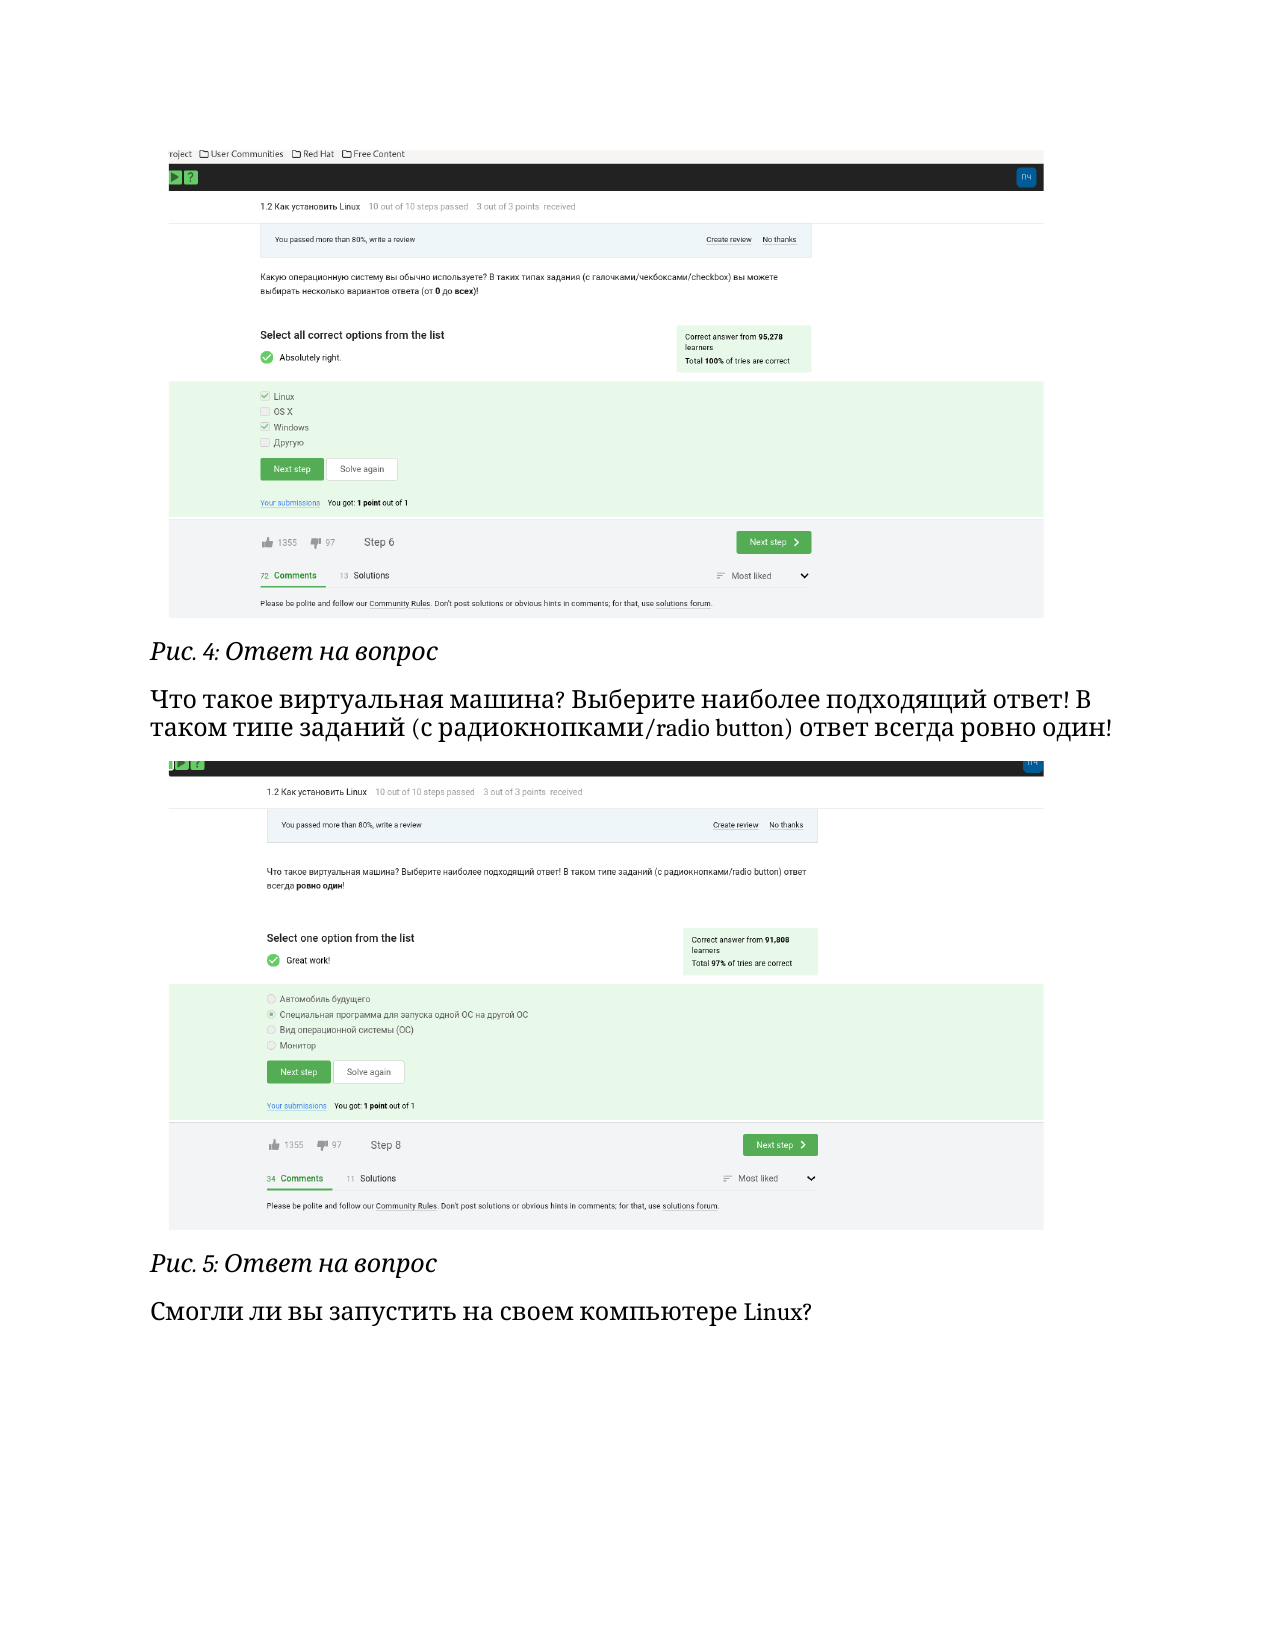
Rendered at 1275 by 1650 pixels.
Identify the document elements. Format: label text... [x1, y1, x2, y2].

text Смогли ли вы запустить на своем компьютере Linux? [150, 1297, 1125, 1326]
text Что такое виртуальная машина? Выберите наиболее подходящий ответ! В таком типе заданий (с радиокнопками/radio button) ответ всегда ровно один! [150, 686, 1125, 743]
picture [168, 761, 1044, 1230]
text Рис. 5: Ответ на вопрос [150, 1250, 1125, 1279]
picture [168, 150, 1044, 618]
text Рис. 4: Ответ на вопрос [150, 638, 1125, 667]
